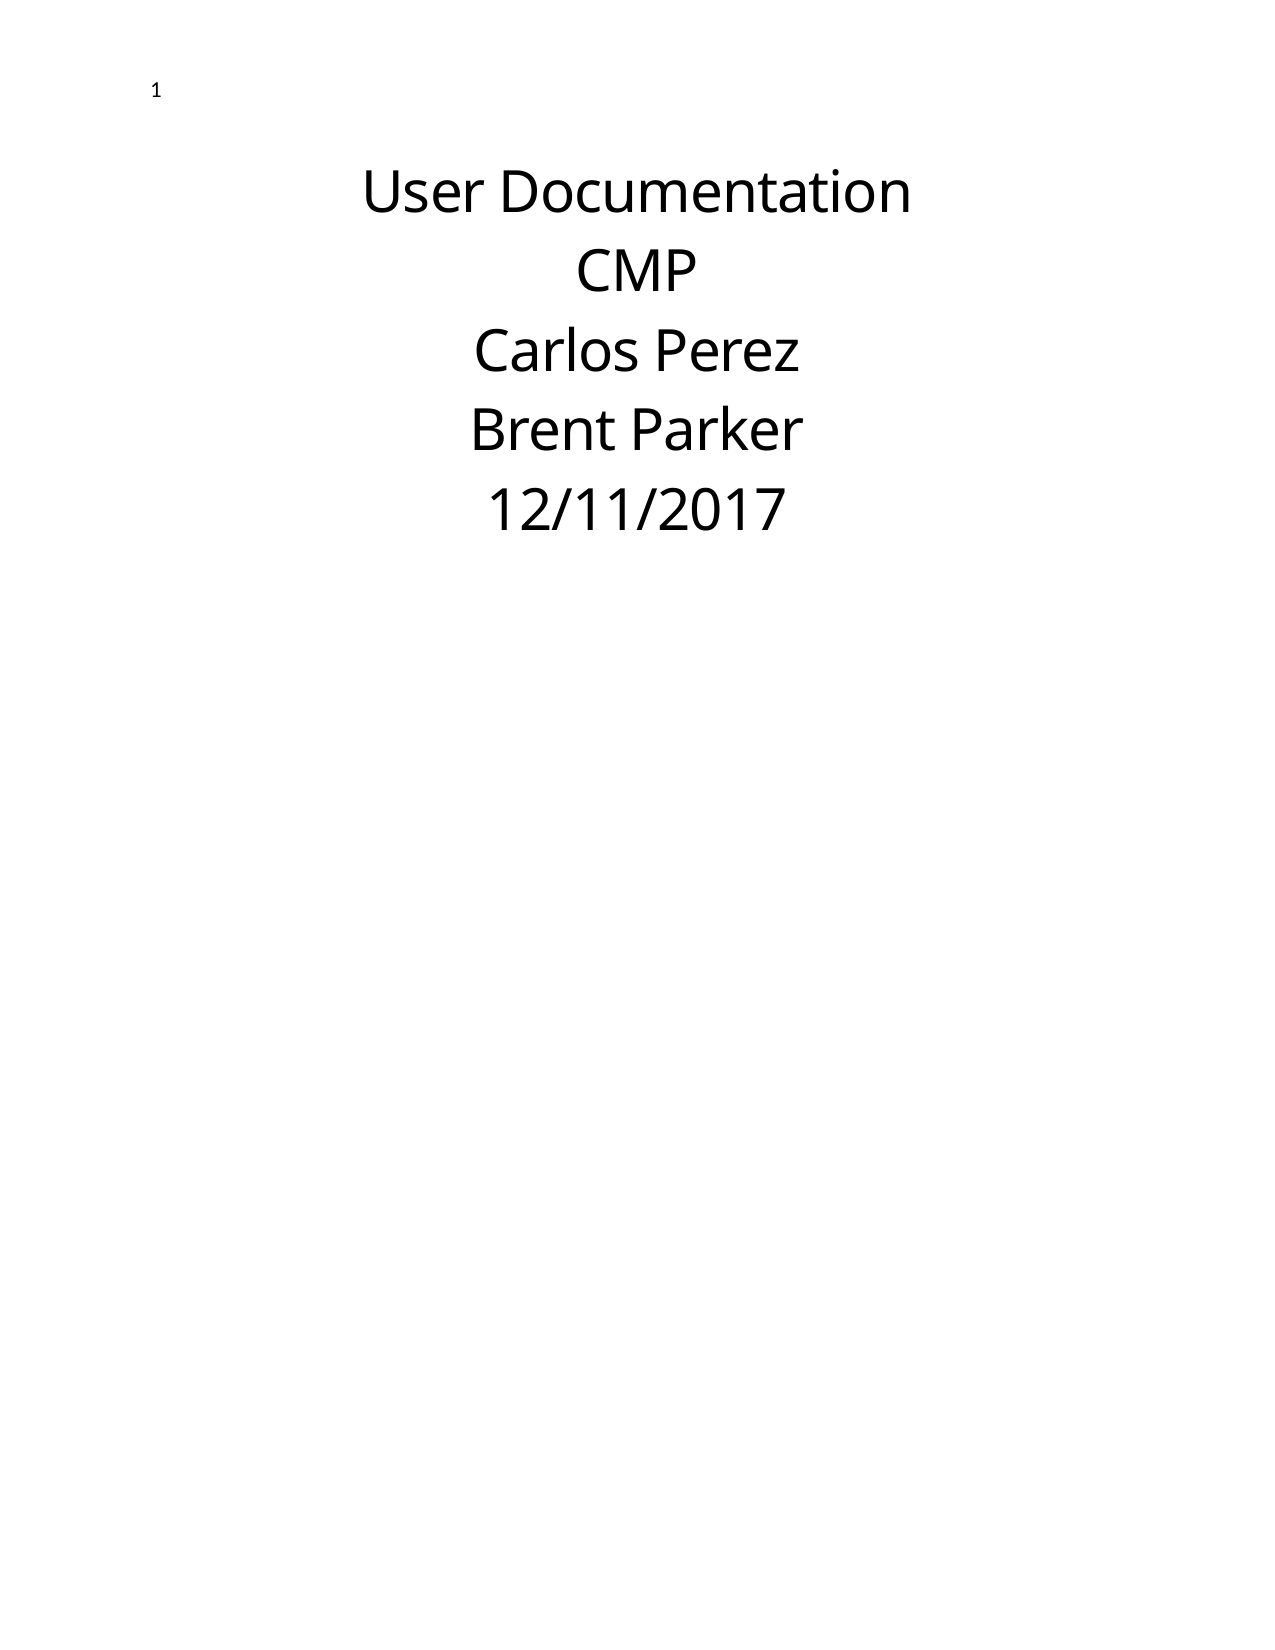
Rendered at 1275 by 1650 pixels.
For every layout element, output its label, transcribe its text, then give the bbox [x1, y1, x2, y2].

title 12/11/2017 [150, 468, 1125, 547]
title Brent Parker [150, 388, 1125, 468]
title CMP [150, 229, 1125, 309]
title User Documentation [150, 150, 1125, 229]
title Carlos Perez [150, 309, 1125, 388]
